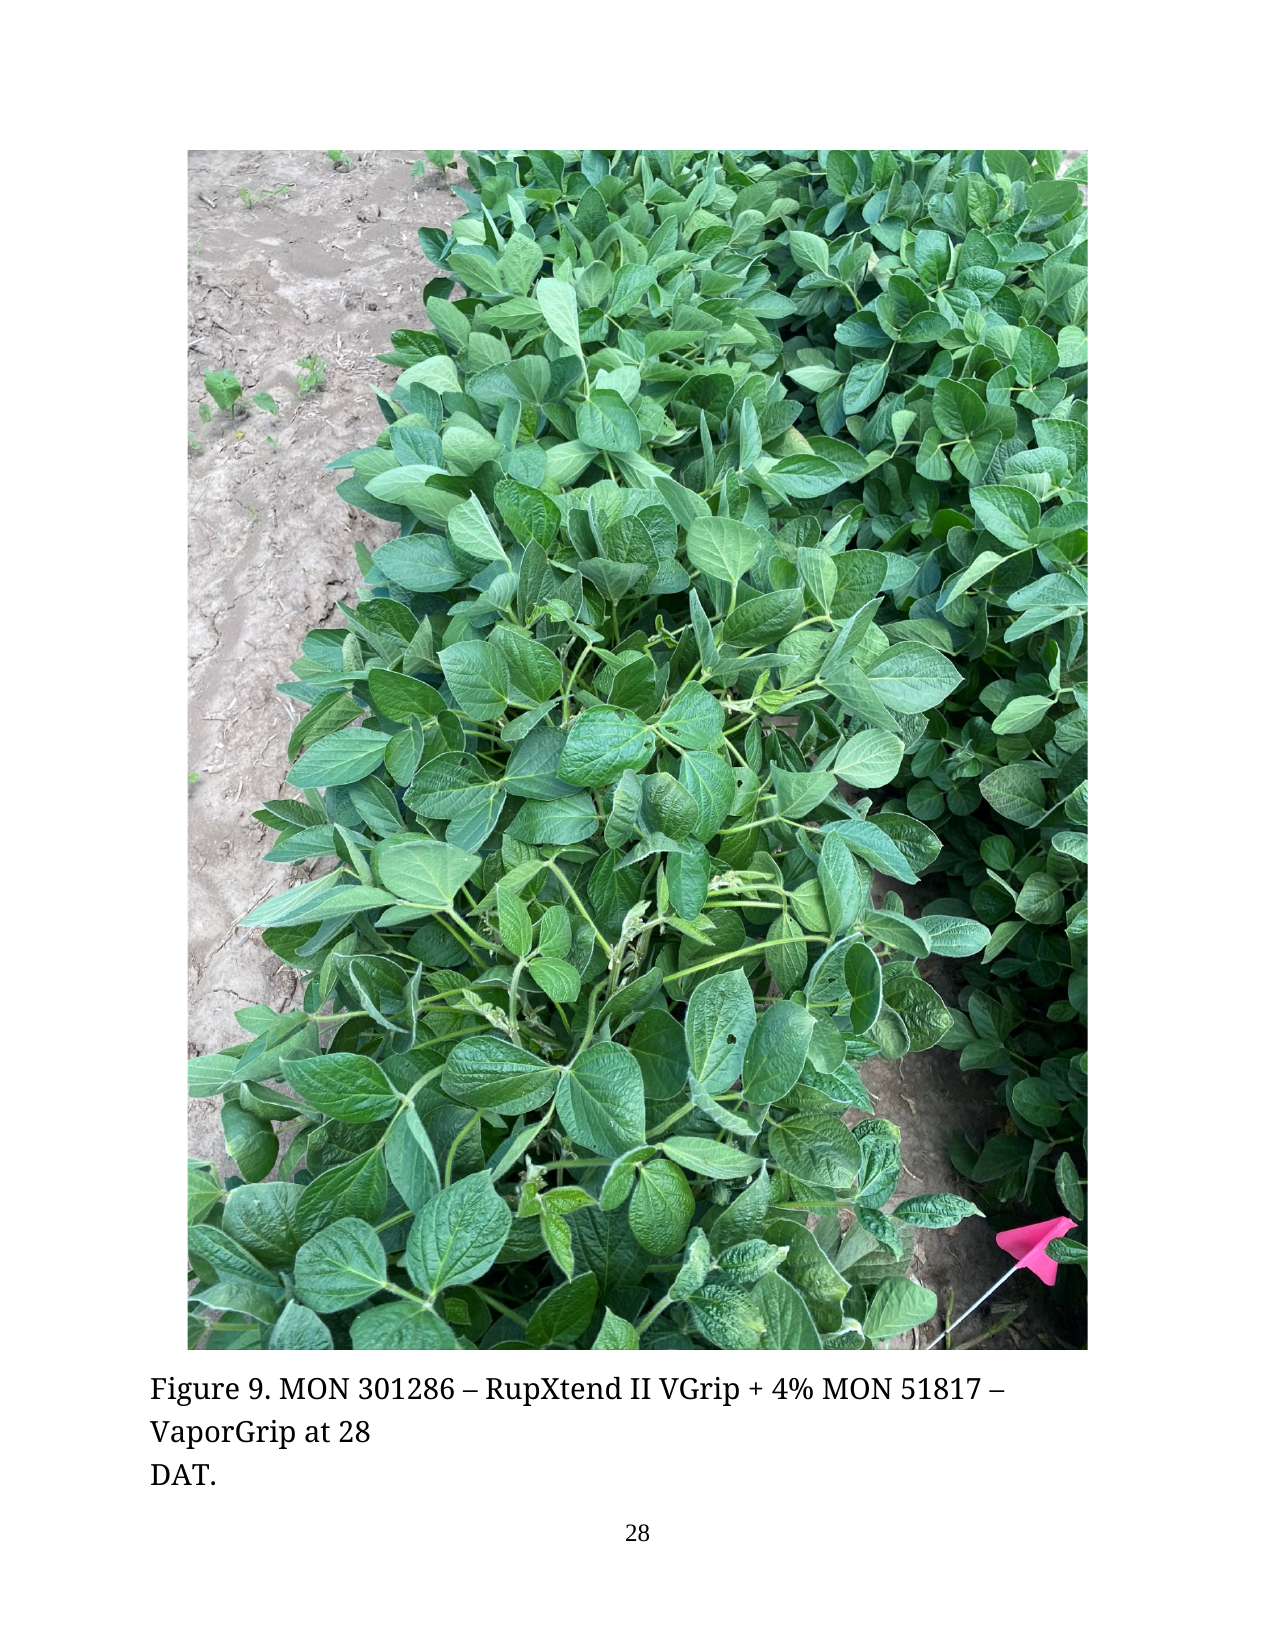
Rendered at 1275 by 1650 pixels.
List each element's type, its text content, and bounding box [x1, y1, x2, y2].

text DAT. [150, 1454, 1125, 1494]
picture [187, 150, 1088, 1350]
text Figure 9. MON 301286 – RupXtend II VGrip + 4% MON 51817 – VaporGrip at 28 [150, 1368, 1125, 1451]
